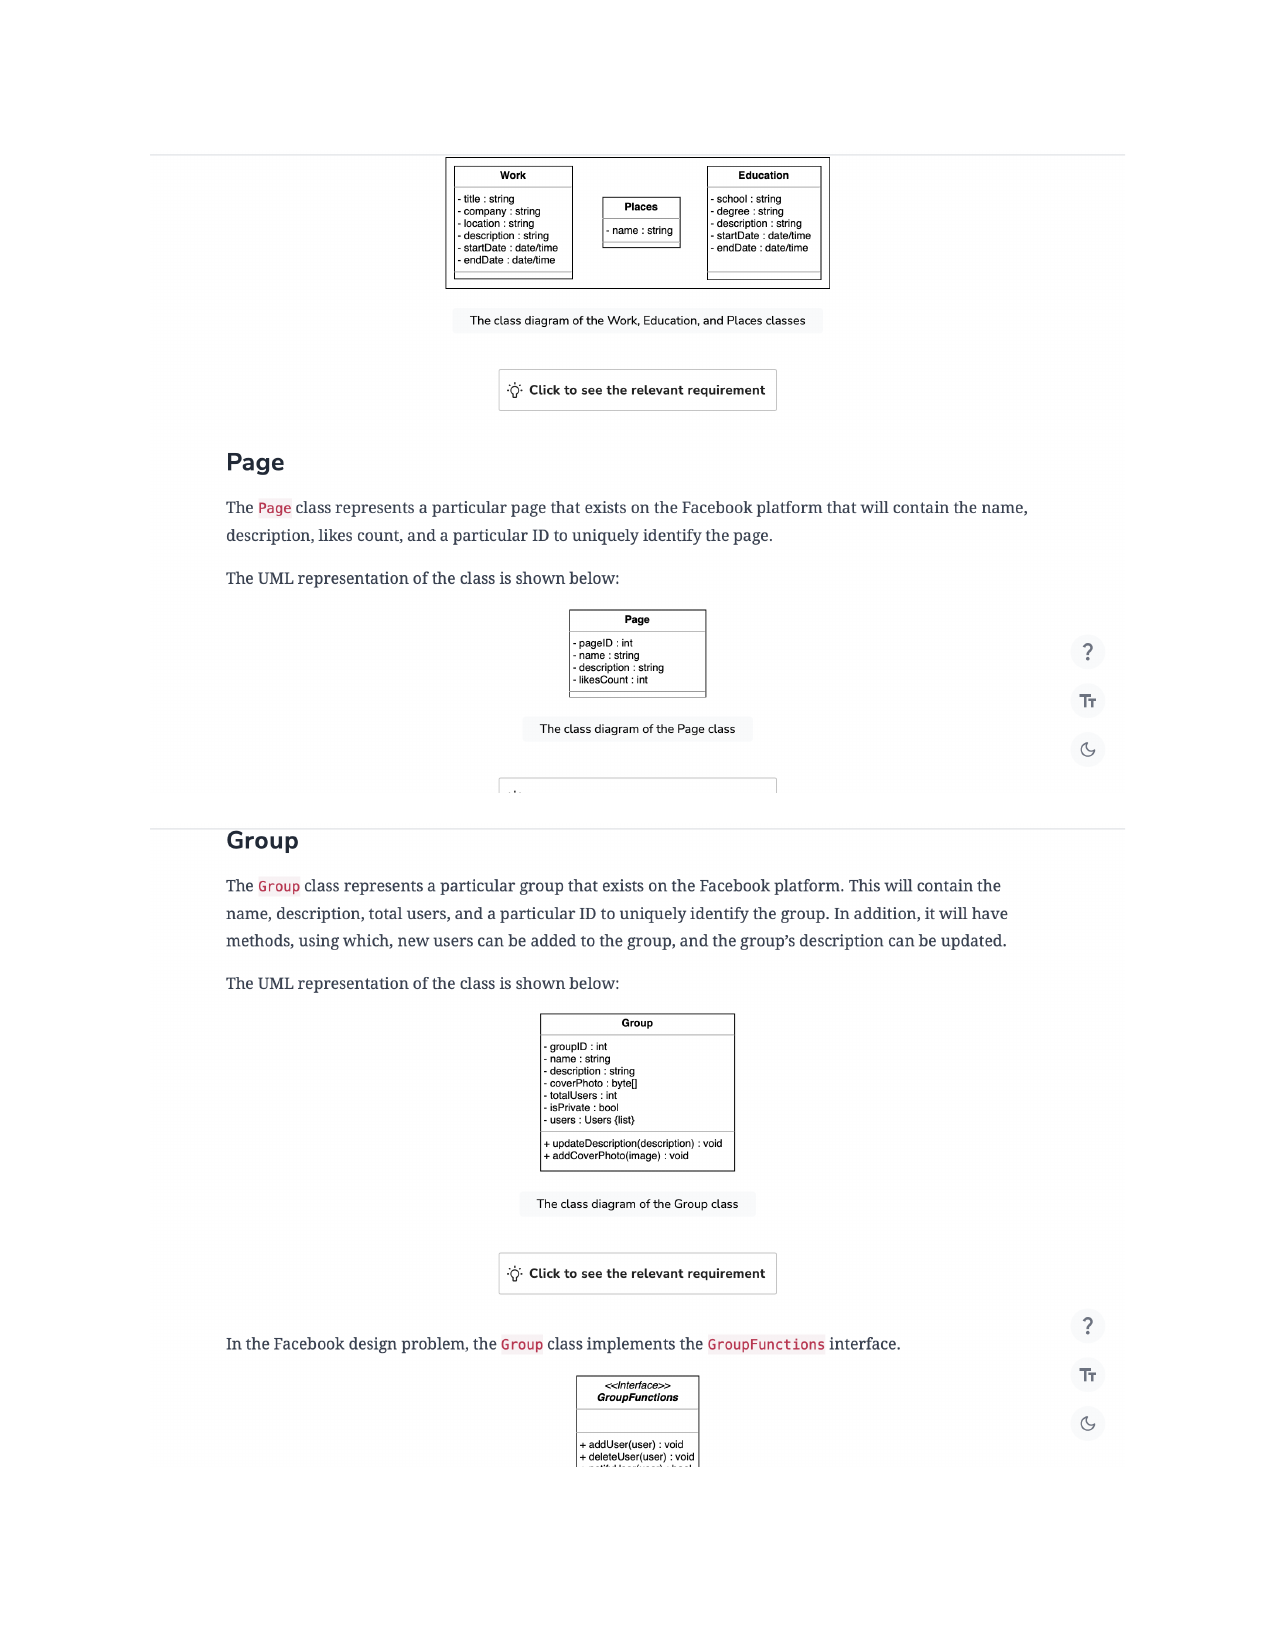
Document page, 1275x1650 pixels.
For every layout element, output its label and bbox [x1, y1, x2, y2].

picture [150, 150, 1125, 793]
picture [150, 823, 1125, 1467]
